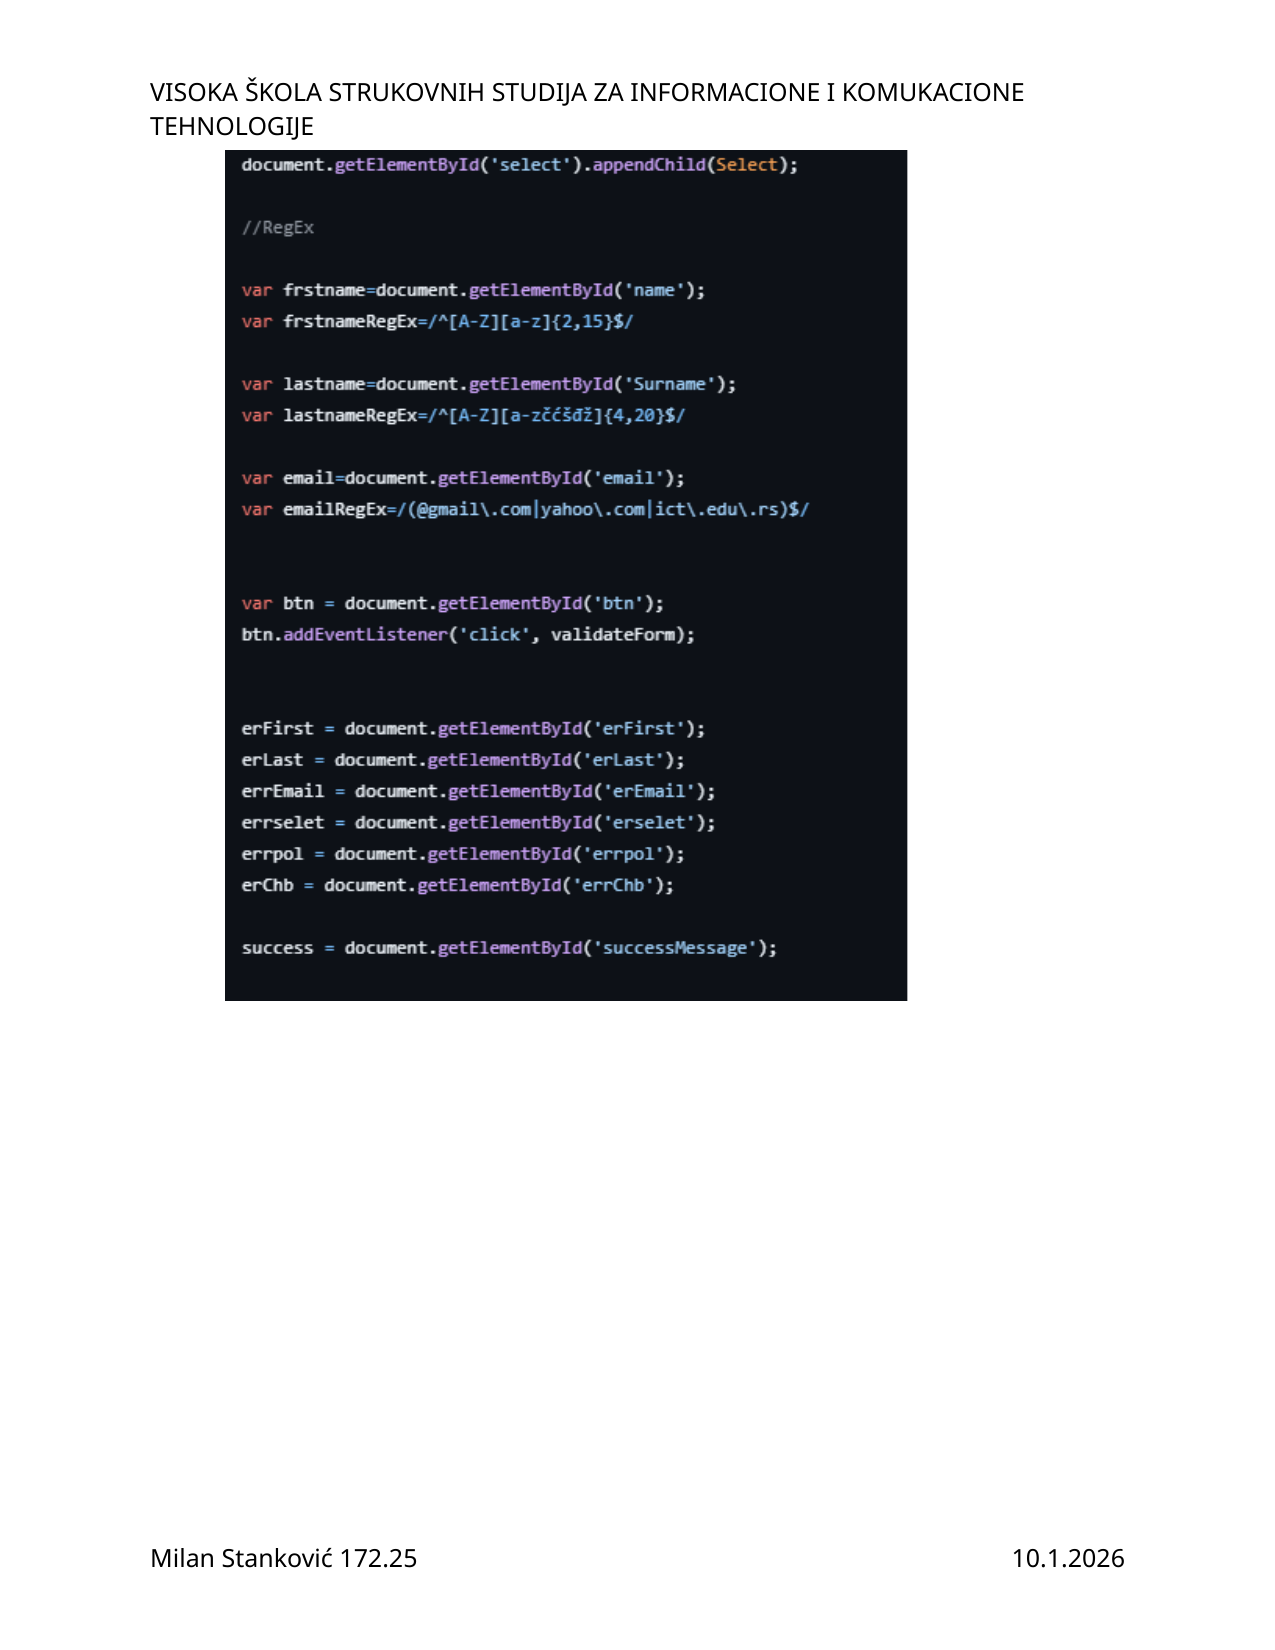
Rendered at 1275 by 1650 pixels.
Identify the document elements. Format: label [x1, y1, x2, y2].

picture [225, 150, 908, 1001]
